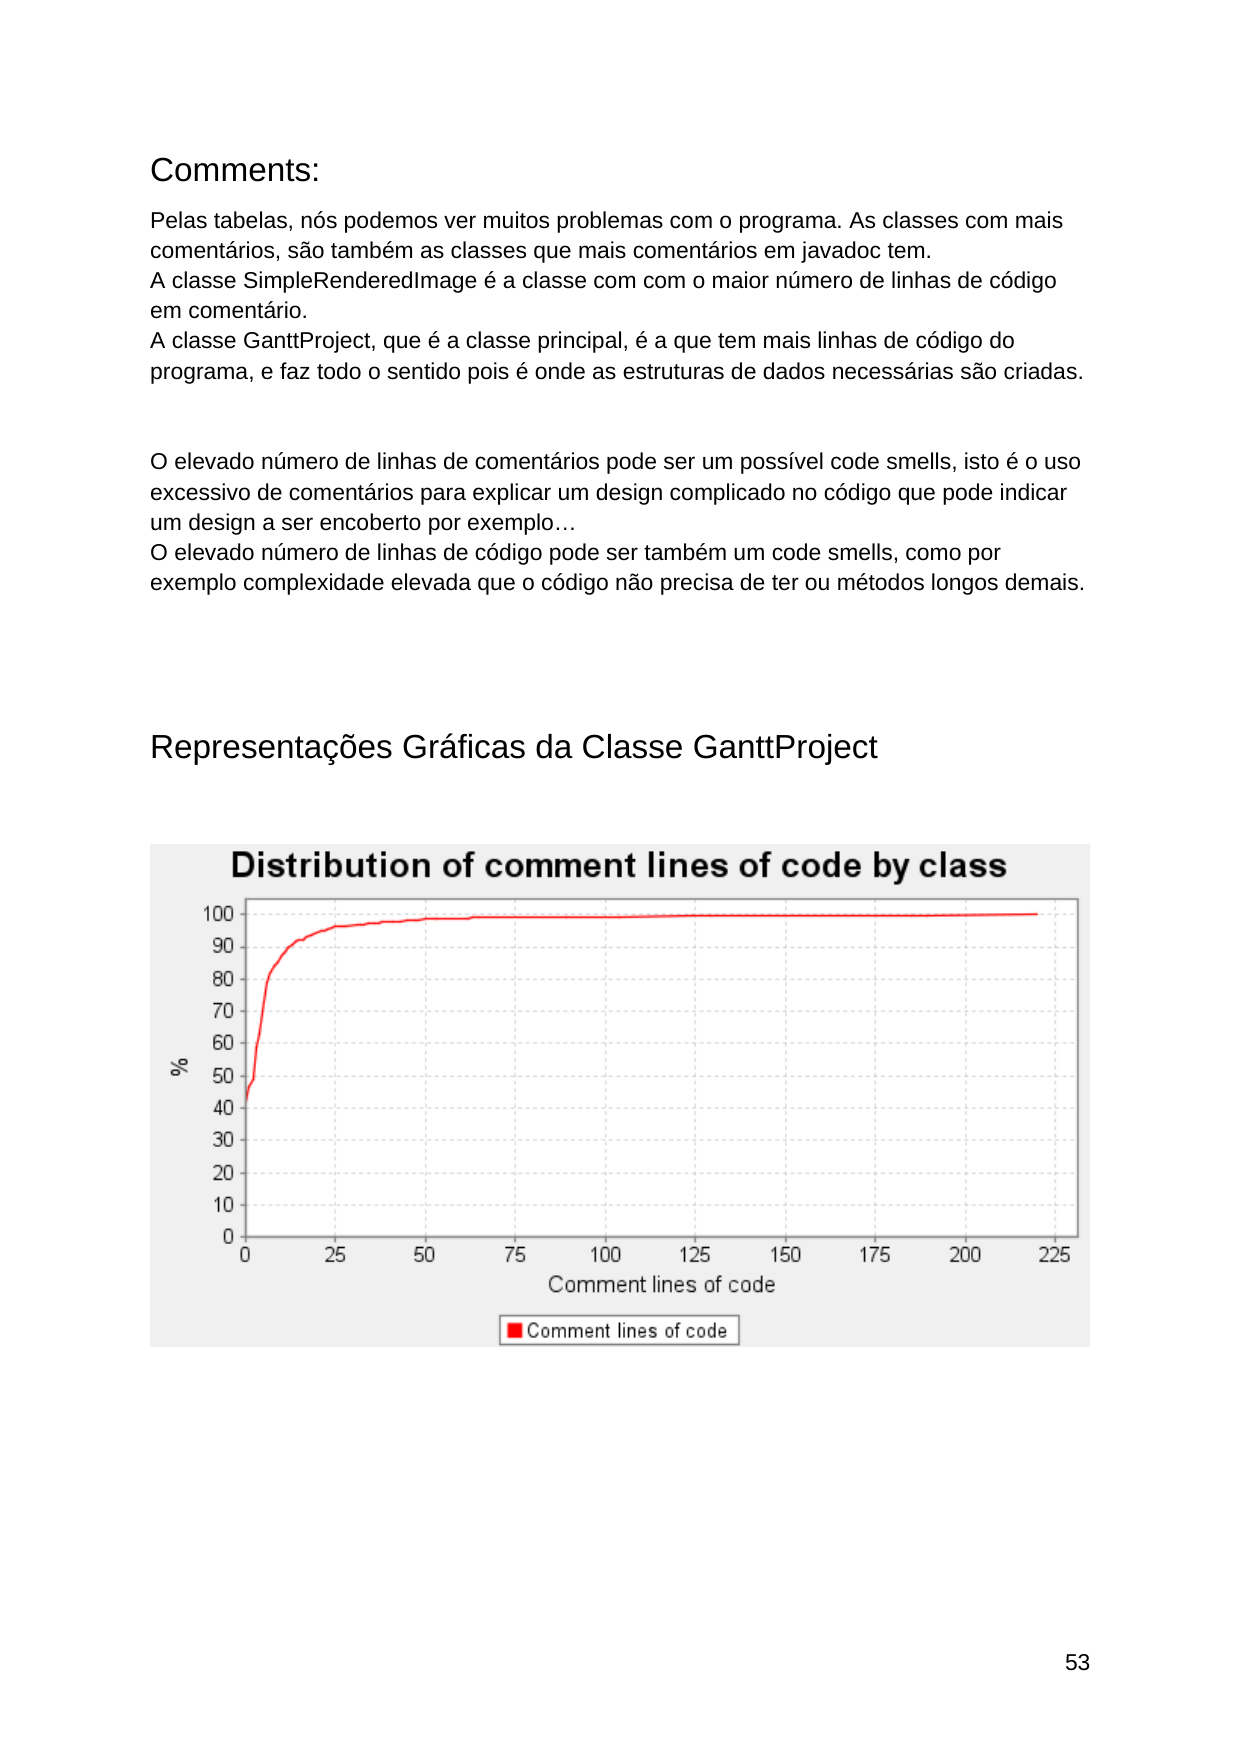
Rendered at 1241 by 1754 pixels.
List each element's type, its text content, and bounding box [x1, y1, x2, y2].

text A classe SimpleRenderedImage é a classe com com o maior número de linhas de código em comentário. [150, 267, 1090, 324]
text O elevado número de linhas de código pode ser também um code smells, como por exemplo complexidade elevada que o código não precisa de ter ou métodos longos demais. [150, 539, 1090, 596]
text A classe GanttProject, que é a classe principal, é a que tem mais linhas de código do programa, e faz todo o sentido pois é onde as estruturas de dados necessárias são criadas. [150, 327, 1090, 384]
text Pelas tabelas, nós podemos ver muitos problemas com o programa. As classes com mais comentários, são também as classes que mais comentários em javadoc tem. [150, 207, 1090, 263]
subtitle Comments: [150, 150, 1090, 188]
text O elevado número de linhas de comentários pode ser um possível code smells, isto é o uso excessivo de comentários para explicar um design complicado no código que pode indicar um design a ser encoberto por exemplo… [150, 448, 1090, 535]
picture [150, 844, 1091, 1347]
subtitle Representações Gráficas da Classe GanttProject [150, 727, 1090, 766]
